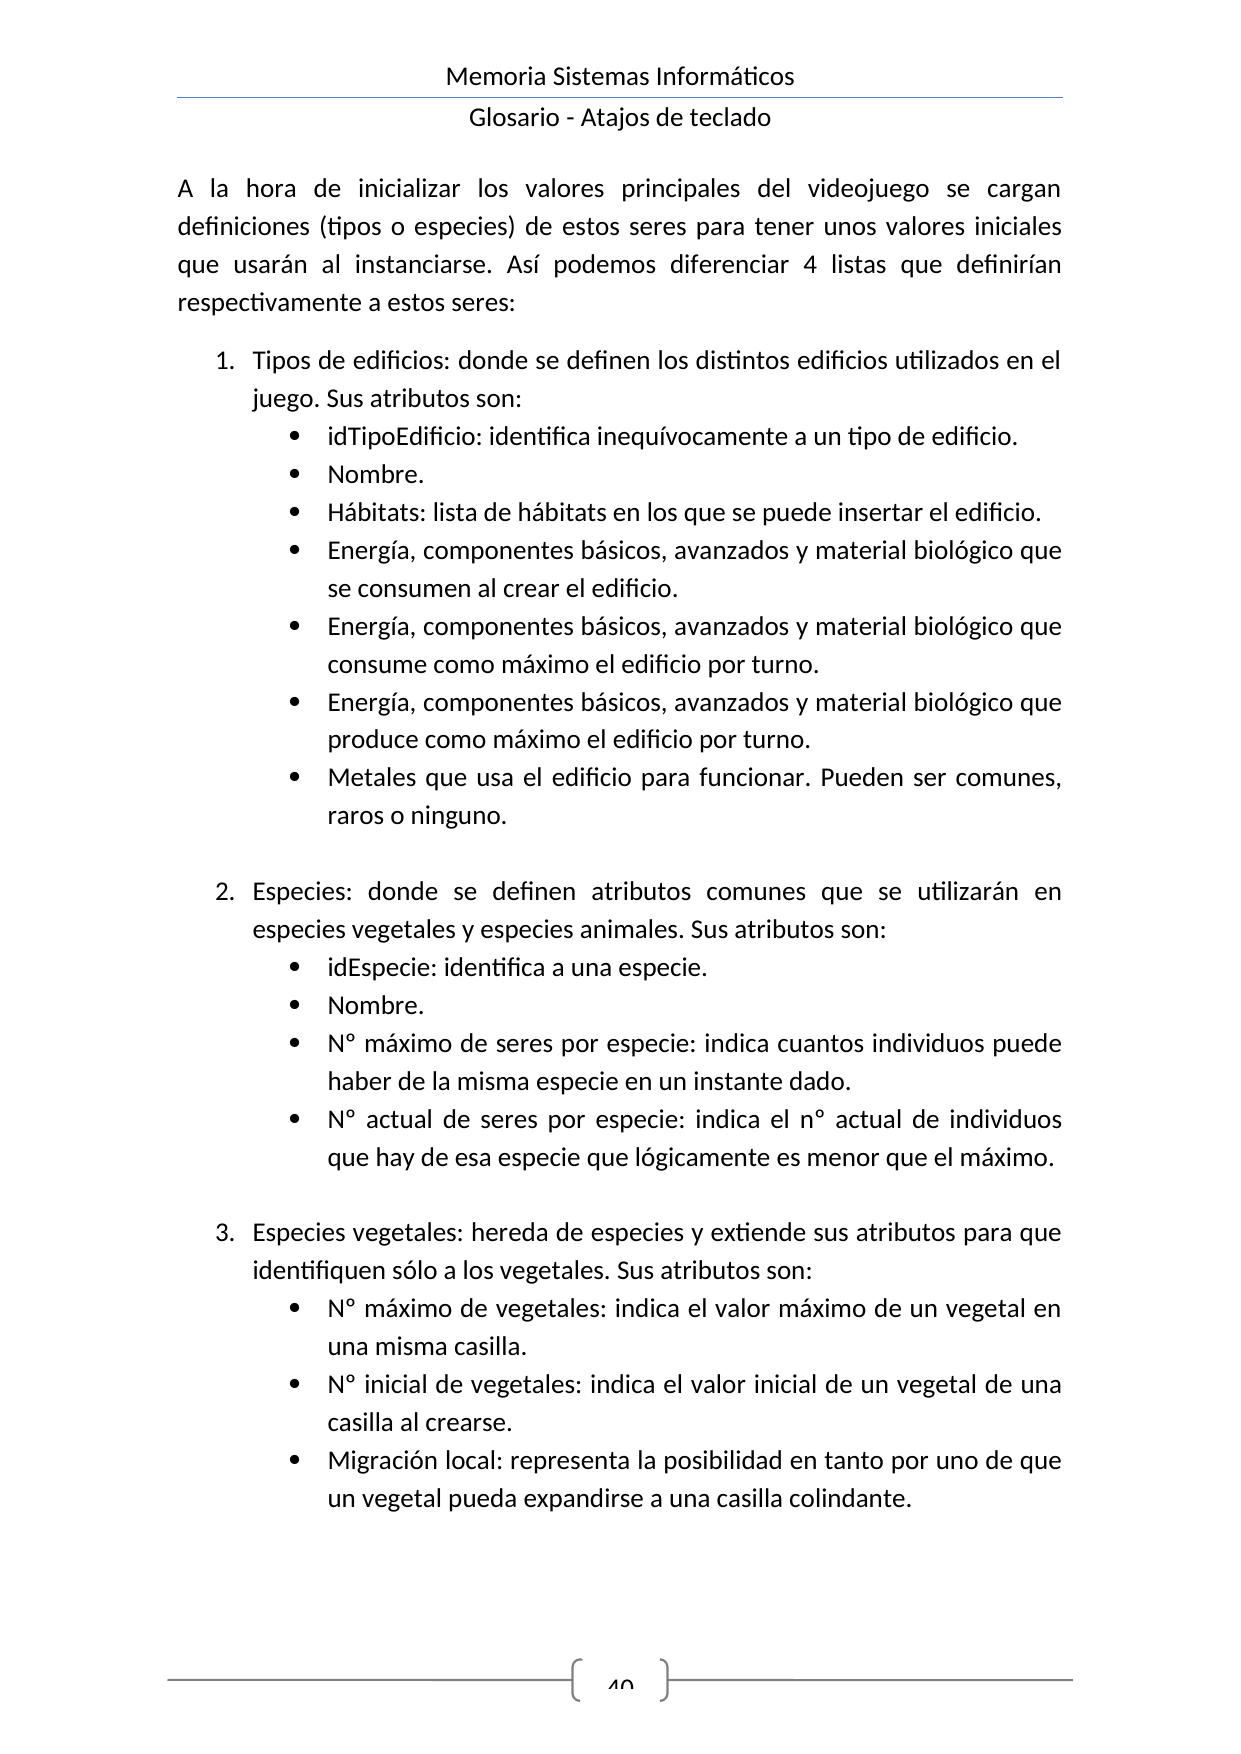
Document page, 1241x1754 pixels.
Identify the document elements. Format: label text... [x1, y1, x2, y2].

list Nombre. [290, 988, 1063, 1021]
list Energía, componentes básicos, avanzados y material biológico que consume como máximo el edificio por turno. [290, 609, 1063, 680]
list Hábitats: lista de hábitats en los que se puede insertar el edificio. [290, 495, 1063, 528]
list Migración local: representa la posibilidad en tanto por uno de que un vegetal pueda expandirse a una casilla colindante. [290, 1443, 1063, 1514]
list Tipos de edificios: donde se definen los distintos edificios utilizados en el juego. Sus atributos son: [215, 343, 1063, 414]
list Nº actual de seres por especie: indica el nº actual de individuos que hay de esa especie que lógicamente es menor que el máximo. [290, 1102, 1063, 1173]
list idTipoEdificio: identifica inequívocamente a un tipo de edificio. [290, 419, 1063, 452]
text A la hora de inicializar los valores principales del videojuego se cargan definiciones (tipos o especies) de estos seres para tener unos valores iniciales que usarán al instanciarse. Así podemos diferenciar 4 listas que definirían respectivamente a estos seres: [177, 171, 1063, 318]
list Metales que usa el edificio para funcionar. Pueden ser comunes, raros o ninguno. [290, 761, 1063, 832]
list Especies vegetales: hereda de especies y extiende sus atributos para que identifiquen sólo a los vegetales. Sus atributos son: [215, 1216, 1063, 1287]
list Nº inicial de vegetales: indica el valor inicial de un vegetal de una casilla al crearse. [290, 1367, 1063, 1438]
list Nº máximo de seres por especie: indica cuantos individuos puede haber de la misma especie en un instante dado. [290, 1026, 1063, 1097]
list Nombre. [290, 457, 1063, 490]
list Especies: donde se definen atributos comunes que se utilizarán en especies vegetales y especies animales. Sus atributos son: [215, 874, 1063, 945]
list Nº máximo de vegetales: indica el valor máximo de un vegetal en una misma casilla. [290, 1291, 1063, 1362]
list Energía, componentes básicos, avanzados y material biológico que se consumen al crear el edificio. [290, 533, 1063, 604]
list idEspecie: identifica a una especie. [290, 950, 1063, 983]
list Energía, componentes básicos, avanzados y material biológico que produce como máximo el edificio por turno. [290, 685, 1063, 756]
